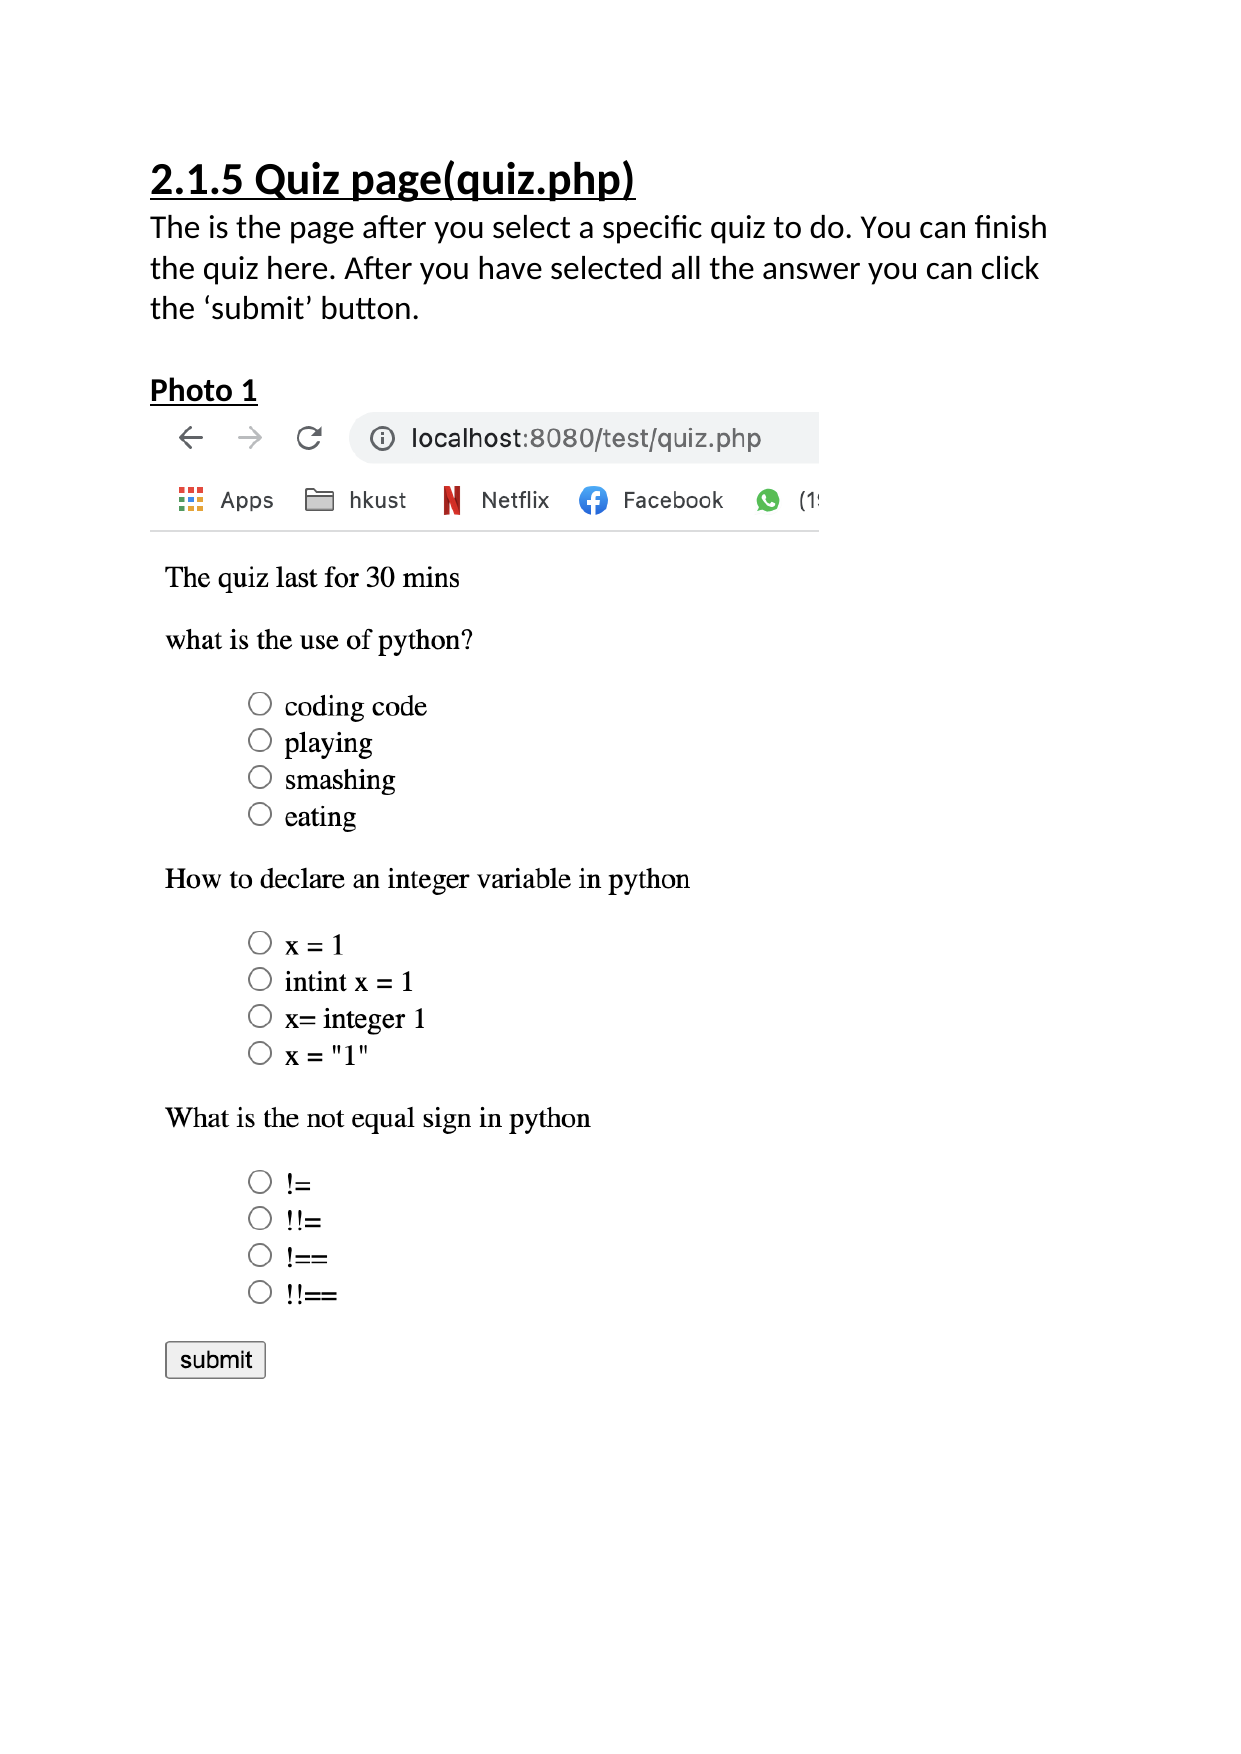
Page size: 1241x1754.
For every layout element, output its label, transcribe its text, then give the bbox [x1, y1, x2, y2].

text Photo 1 [150, 369, 1090, 409]
text The is the page after you select a specific quiz to do. You can finish the quiz here. After you have selected all the answer you can click the ‘submit’ button. [150, 206, 1090, 328]
text 2.1.5 Quiz page(quiz.php) [150, 150, 1090, 206]
picture [150, 409, 819, 1407]
